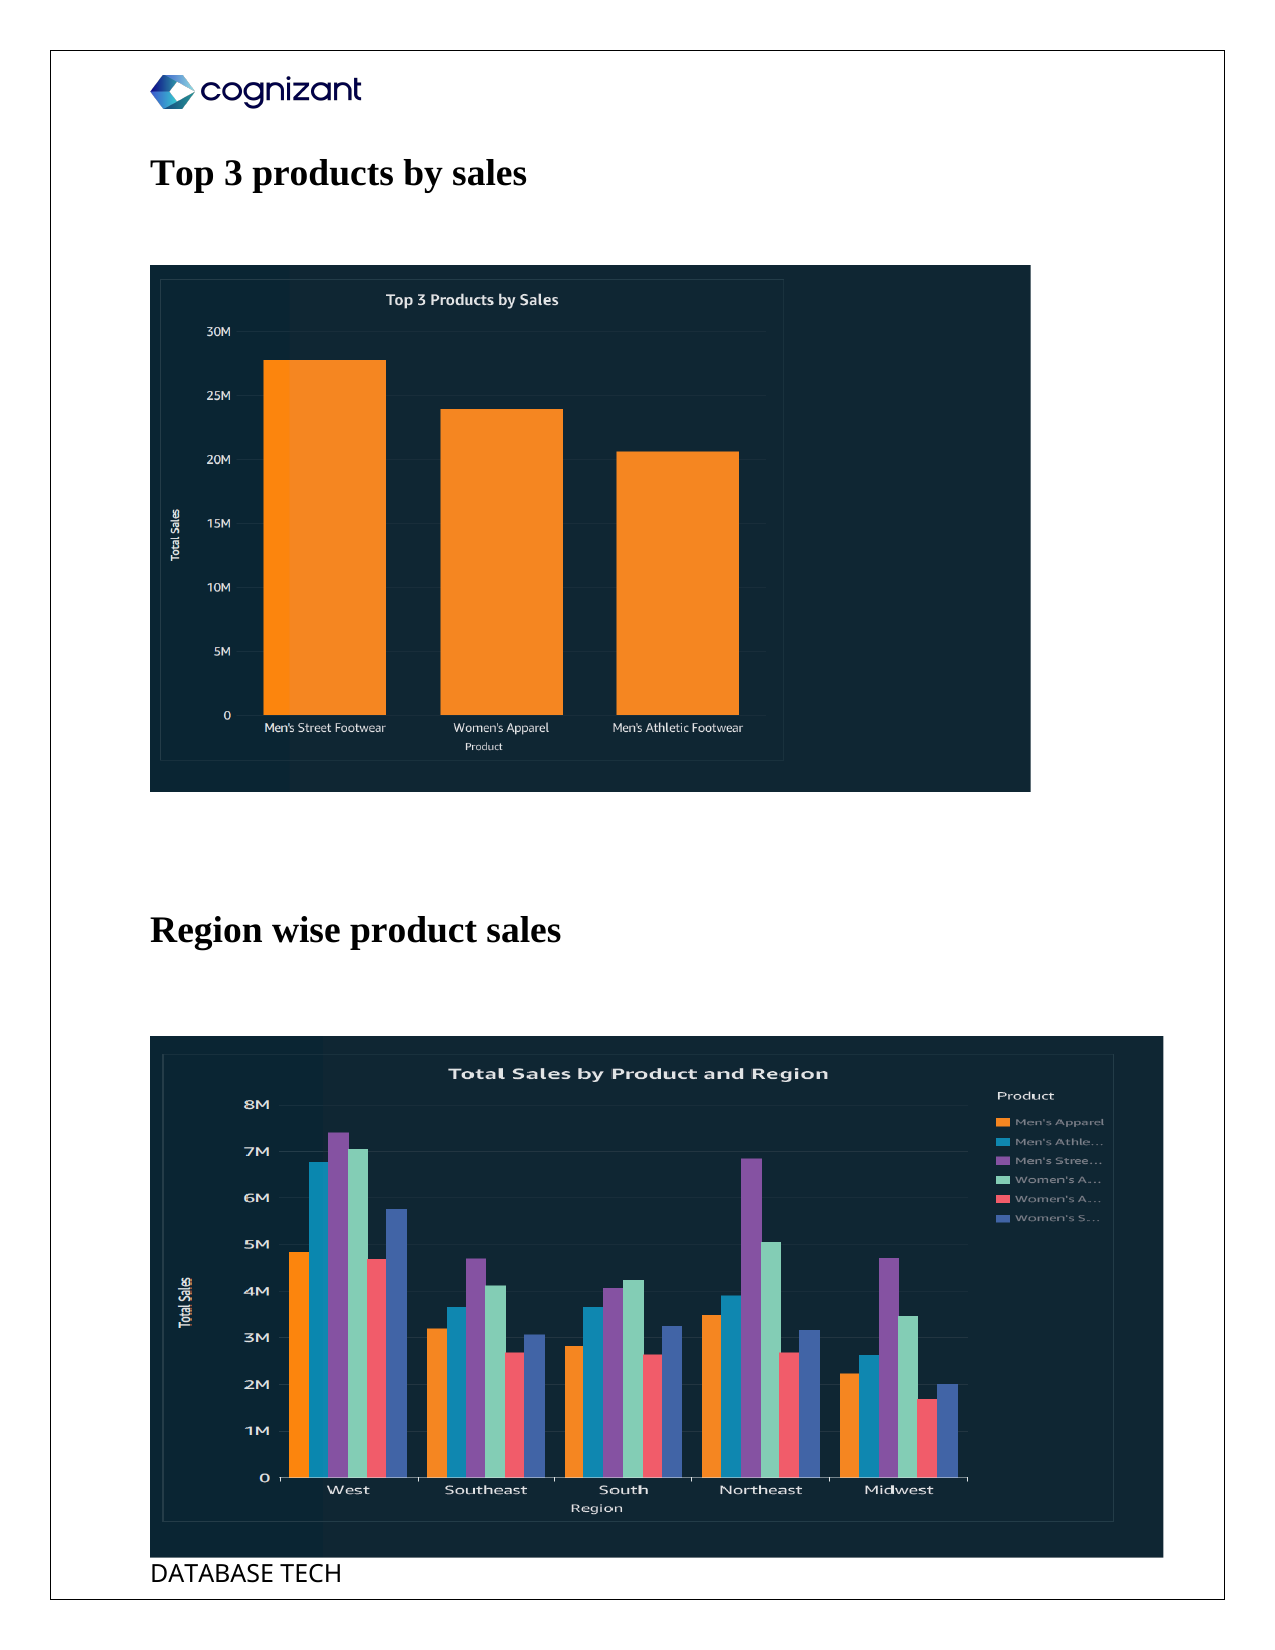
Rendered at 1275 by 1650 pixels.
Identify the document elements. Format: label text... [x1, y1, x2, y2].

text Top 3 products by sales [150, 150, 1125, 193]
picture [150, 265, 1031, 792]
picture [150, 75, 362, 109]
text Region wise product sales [150, 908, 1125, 951]
picture [150, 1036, 1164, 1558]
